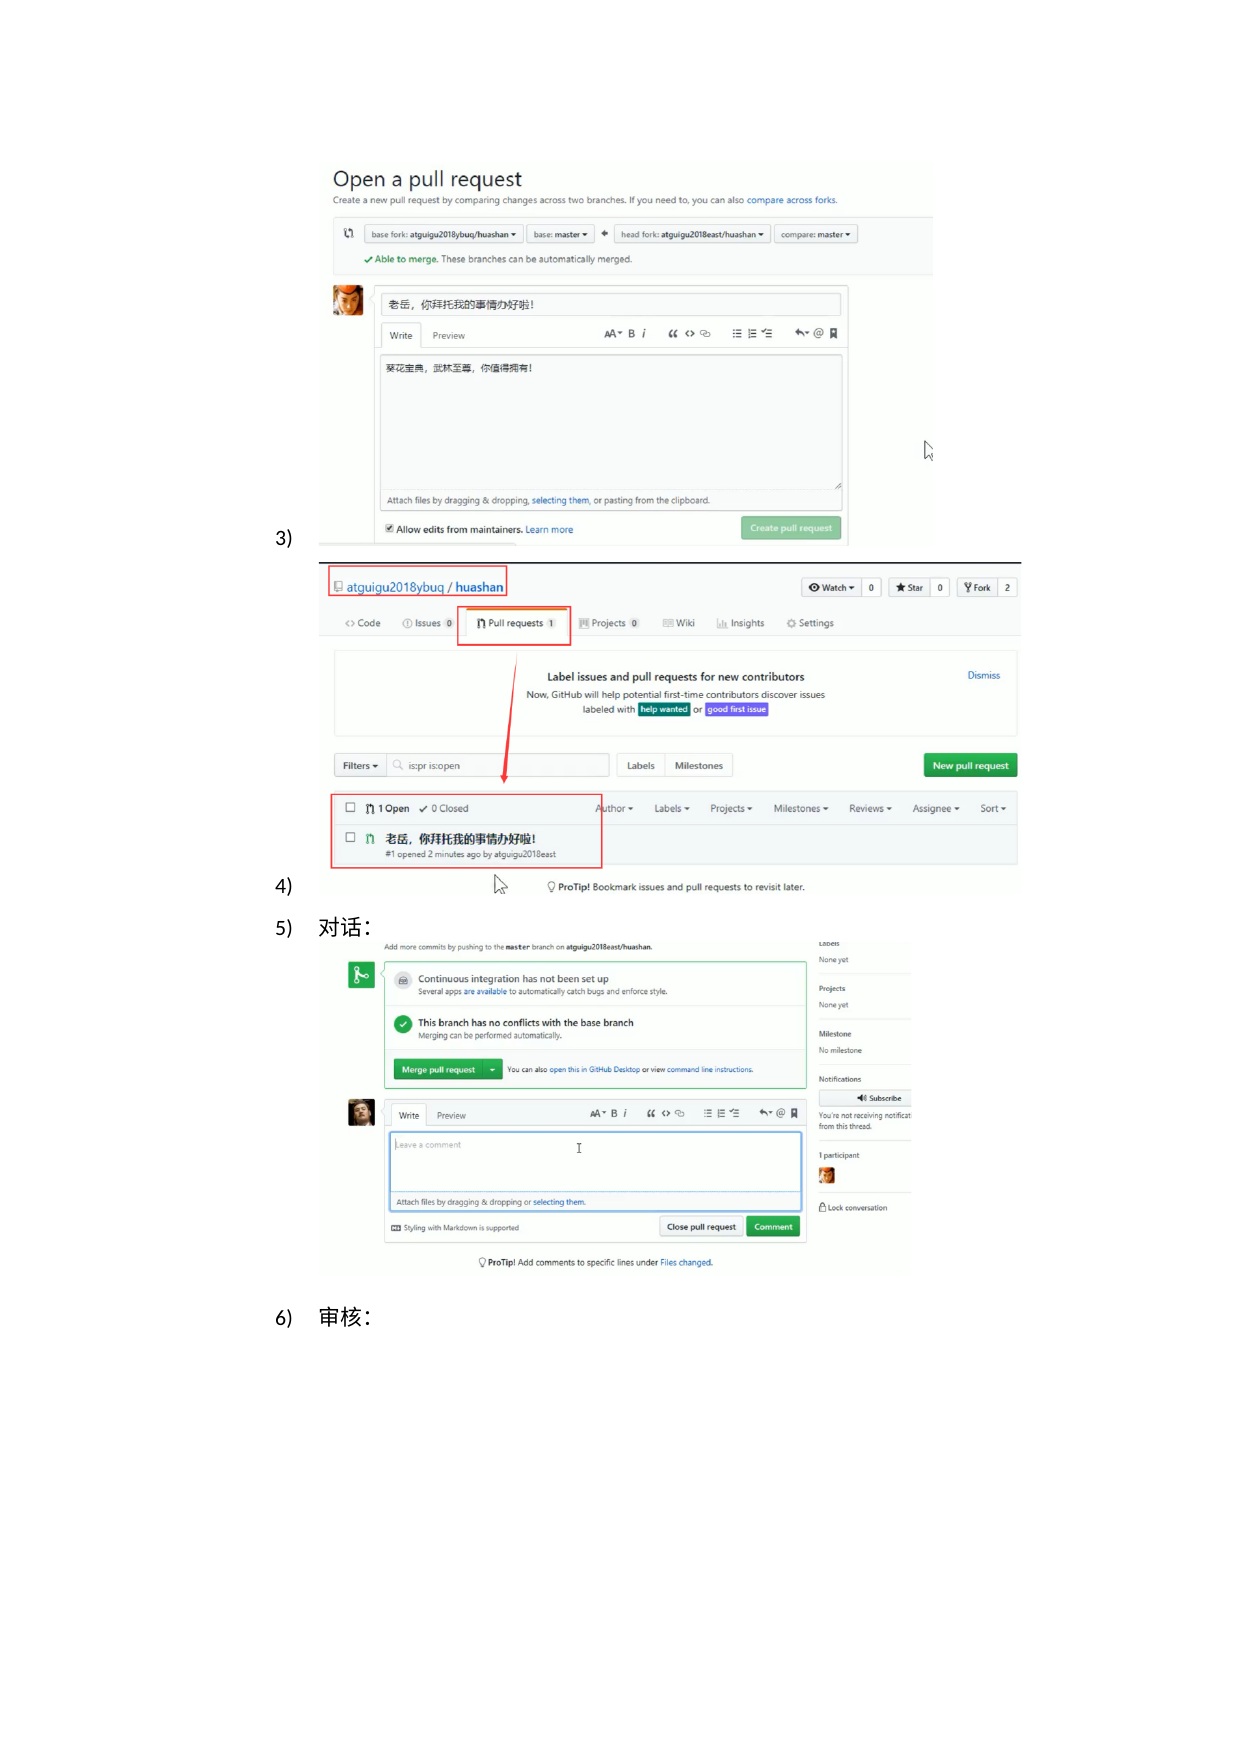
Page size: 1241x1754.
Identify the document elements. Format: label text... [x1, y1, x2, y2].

picture [318, 162, 933, 546]
list 对话： [275, 909, 1053, 942]
picture [318, 562, 1022, 894]
picture [318, 942, 912, 1276]
list 审核： [275, 1299, 1053, 1332]
